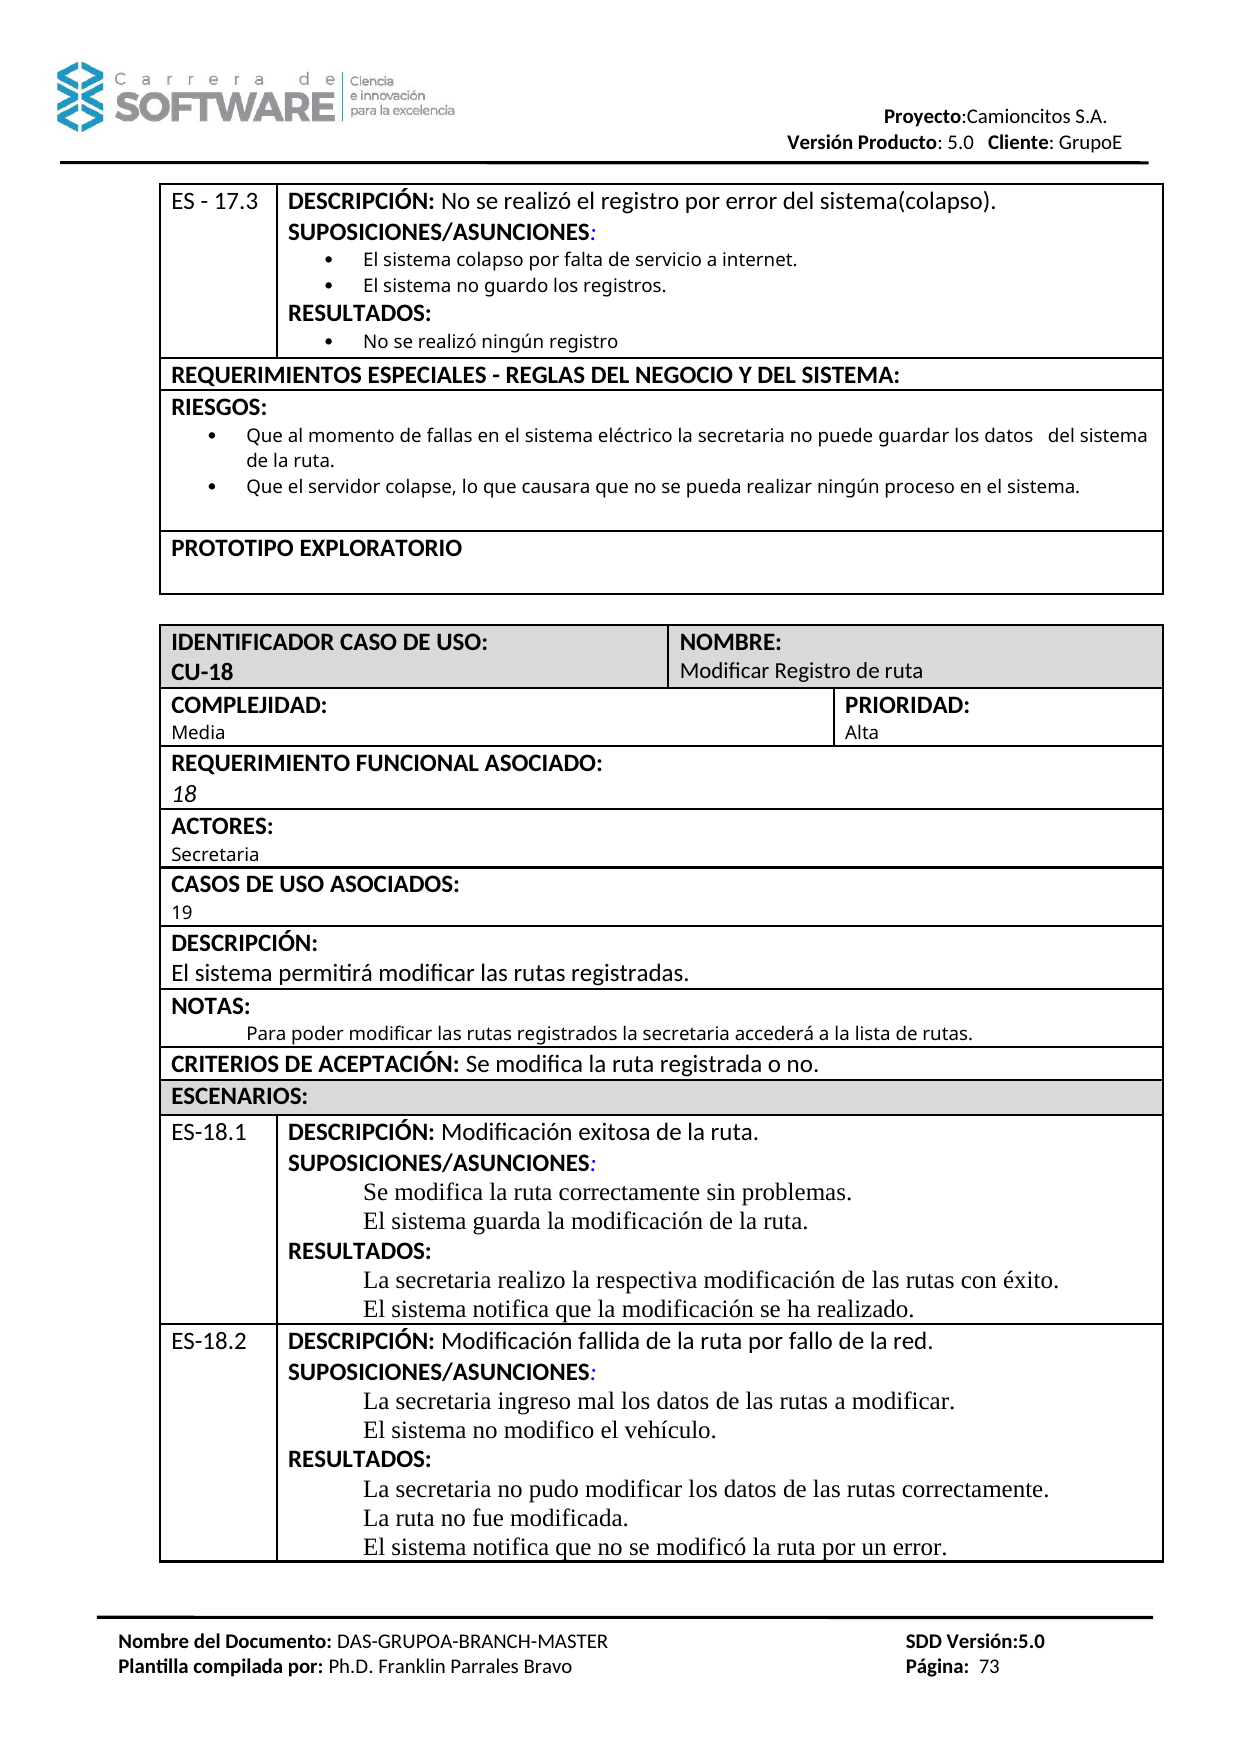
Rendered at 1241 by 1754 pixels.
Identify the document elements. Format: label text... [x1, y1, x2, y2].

table_cell REQUERIMIENTOS ESPECIALES - REGLAS DEL NEGOCIO Y DEL SISTEMA: [161, 359, 1162, 389]
table_cell ES-18.1 [161, 1116, 276, 1323]
table_header NOMBRE: Modificar Registro de ruta [669, 626, 1162, 687]
table_cell REQUERIMIENTO FUNCIONAL ASOCIADO: 18 [161, 747, 1162, 808]
table_cell PRIORIDAD: Alta [835, 689, 1162, 745]
table_cell DESCRIPCIÓN: No se realizó el registro por error del sistema(colapso). SUPOSICIONES/ASUNCIONES: El sistema colapso por falta de servicio a internet. El sistema no guardo los registros. RESULTADOS: No se realizó ningún registro [278, 185, 1162, 357]
table_cell CRITERIOS DE ACEPTACIÓN: Se modifica la ruta registrada o no. [161, 1048, 1162, 1078]
table_cell PROTOTIPO EXPLORATORIO [161, 532, 1162, 593]
table_cell COMPLEJIDAD: Media [161, 689, 833, 745]
picture [46, 46, 461, 154]
table_cell RIESGOS: Que al momento de fallas en el sistema eléctrico la secretaria no puede guardar los datos del sistema de la ruta. Que el servidor colapse, lo que causara que no se pueda realizar ningún proceso en el sistema. [161, 391, 1162, 530]
table_cell DESCRIPCIÓN: Modificación exitosa de la ruta. SUPOSICIONES/ASUNCIONES: Se modifica la ruta correctamente sin problemas. El sistema guarda la modificación de la ruta. RESULTADOS: La secretaria realizo la respectiva modificación de las rutas con éxito. El sistema notifica que la modificación se ha realizado. [278, 1116, 1162, 1323]
table_cell ACTORES: Secretaria [161, 810, 1162, 866]
table_cell ES-18.2 [161, 1325, 276, 1560]
table_cell DESCRIPCIÓN: El sistema permitirá modificar las rutas registradas. [161, 927, 1162, 988]
table_cell NOTAS: Para poder modificar las rutas registrados la secretaria accederá a la lista de rutas. [161, 990, 1162, 1046]
table_cell DESCRIPCIÓN: Modificación fallida de la ruta por fallo de la red. SUPOSICIONES/ASUNCIONES: La secretaria ingreso mal los datos de las rutas a modificar. El sistema no modifico el vehículo. RESULTADOS: La secretaria no pudo modificar los datos de las rutas correctamente. La ruta no fue modificada. El sistema notifica que no se modificó la ruta por un error. [278, 1325, 1162, 1560]
table_cell CASOS DE USO ASOCIADOS: 19 [161, 869, 1162, 924]
table_cell ES - 17.3 [161, 185, 276, 357]
table_cell ESCENARIOS: [161, 1081, 1162, 1114]
table_header IDENTIFICADOR CASO DE USO: CU-18 [161, 626, 667, 687]
